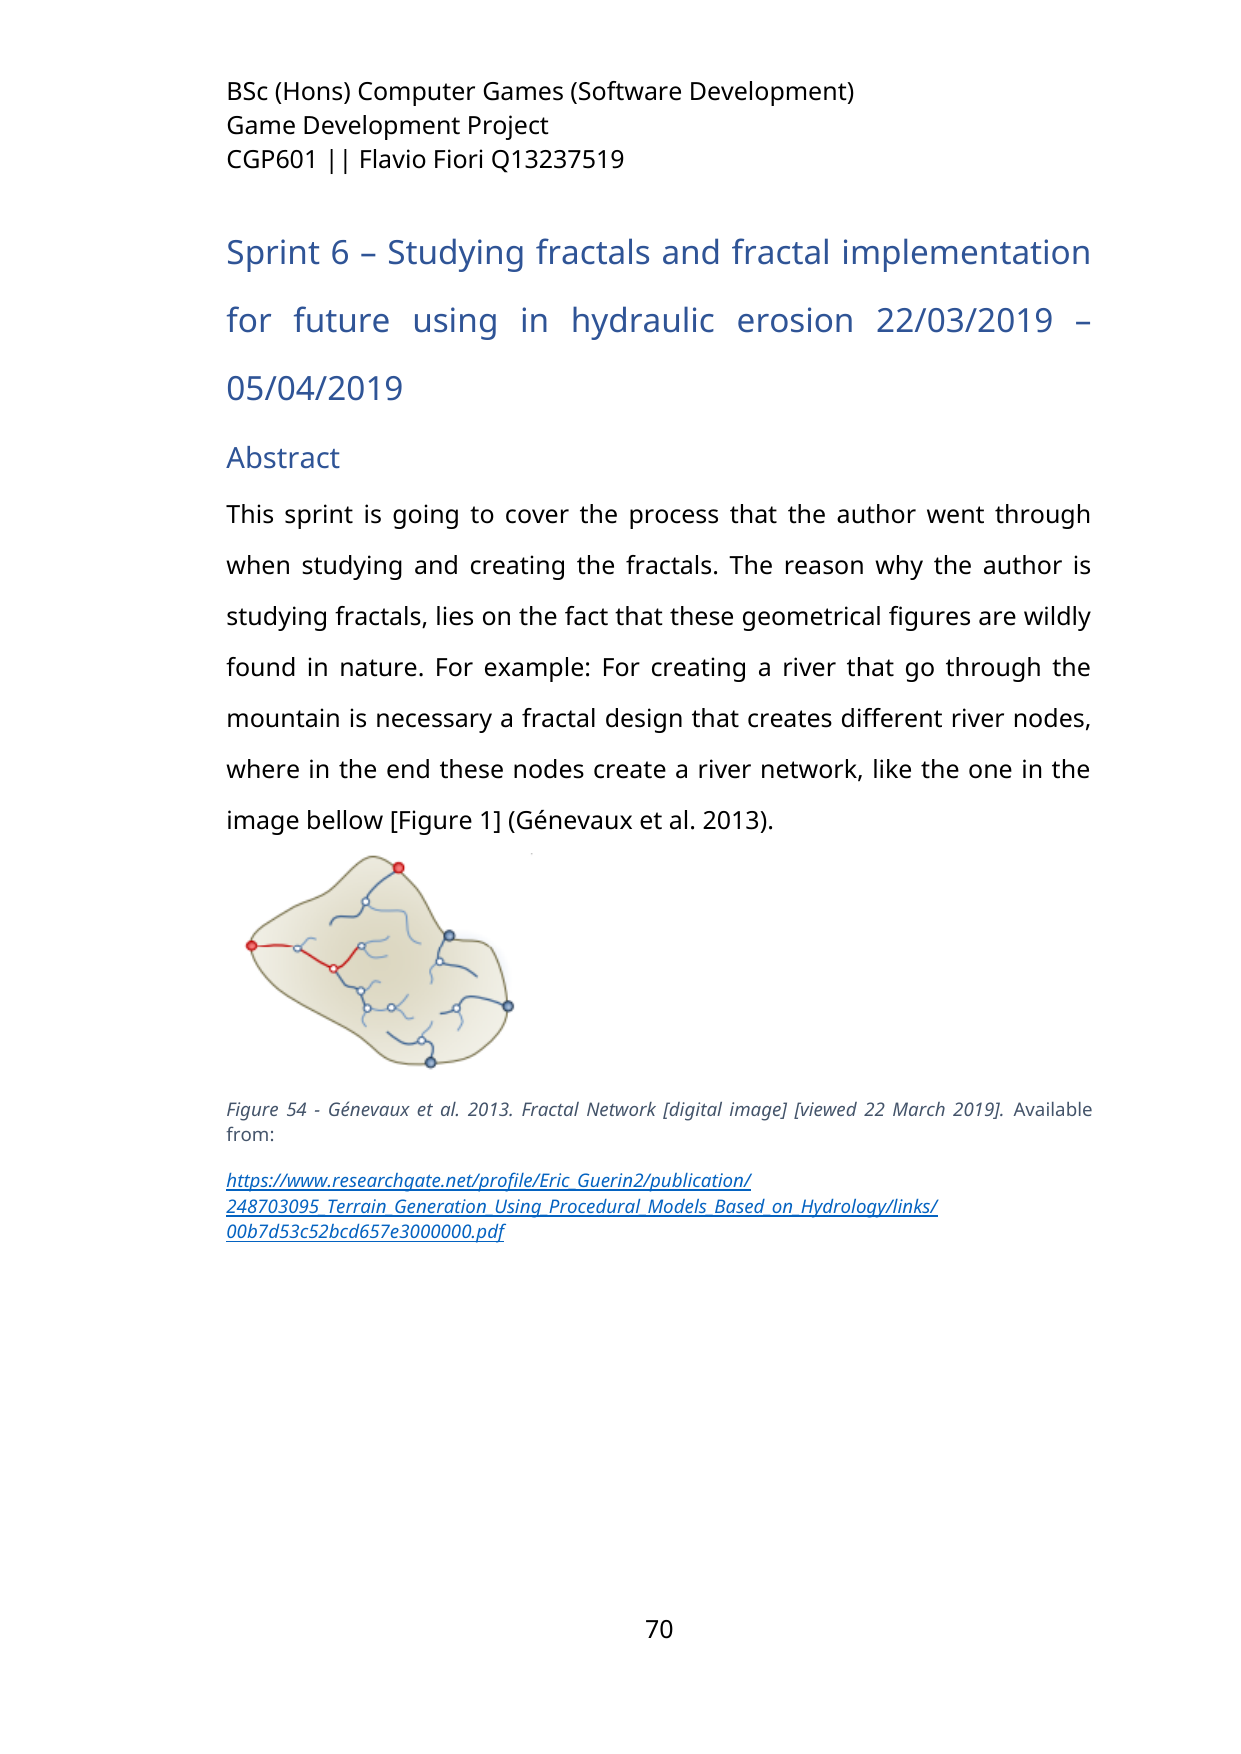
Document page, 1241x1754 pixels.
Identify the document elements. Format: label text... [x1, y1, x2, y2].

subtitle Abstract [226, 437, 1092, 477]
text This sprint is going to cover the process that the author went through when studying and creating the fractals. The reason why the author is studying fractals, lies on the fact that these geometrical figures are wildly found in nature. For example: For creating a river that go through the mountain is necessary a fractal design that creates different river nodes, where in the end these nodes create a river network, like the one in the image bellow [Figure 1] (Génevaux et al. 2013). [226, 497, 1092, 837]
text https://www.researchgate.net/profile/Eric_Guerin2/publication/248703095_Terrain_Generation_Using_Procedural_Models_Based_on_Hydrology/links/00b7d53c52bcd657e3000000.pdf [226, 1168, 1092, 1244]
subtitle Sprint 6 – Studying fractals and fractal implementation for future using in hydraulic erosion 22/03/2019 – 05/04/2019 [226, 229, 1092, 410]
picture [226, 853, 533, 1079]
